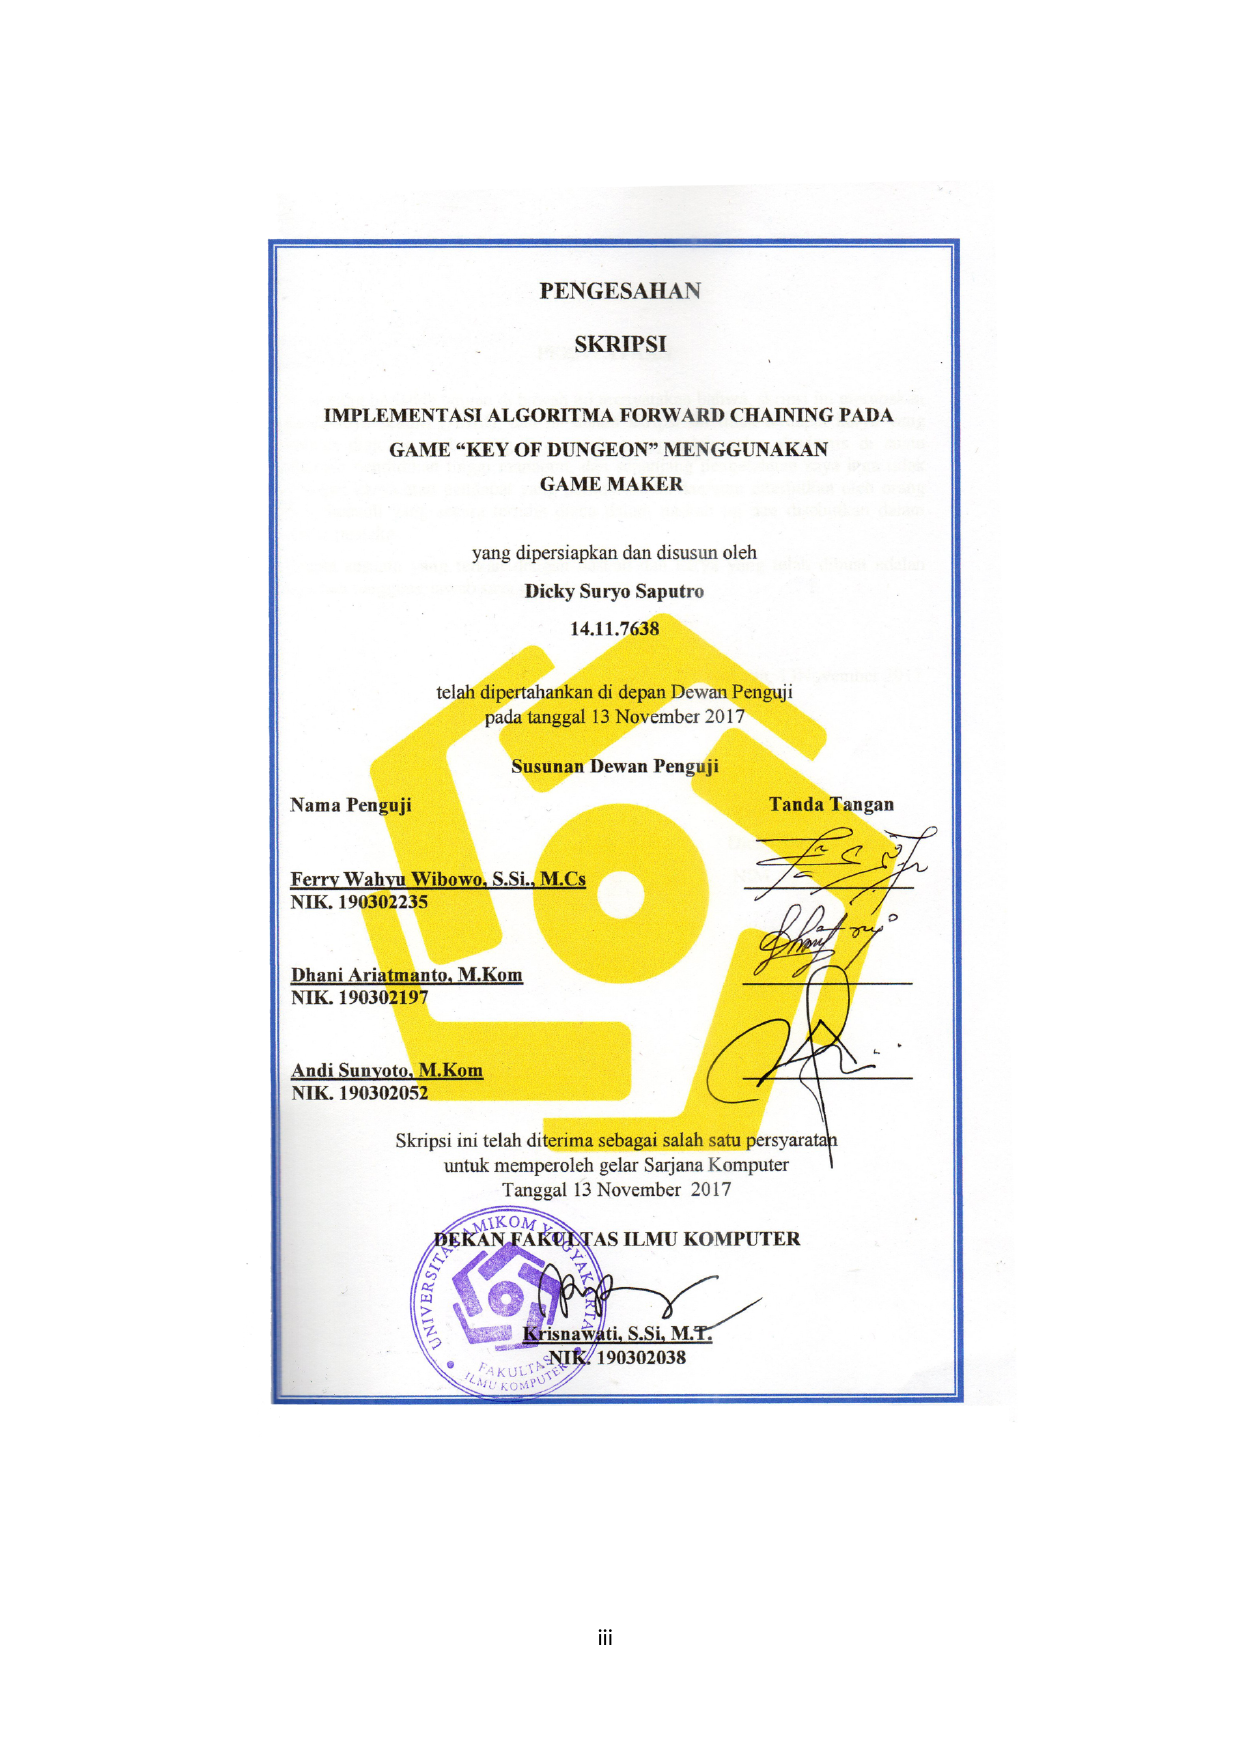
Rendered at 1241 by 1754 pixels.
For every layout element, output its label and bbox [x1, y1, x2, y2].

picture [150, 180, 1061, 1467]
